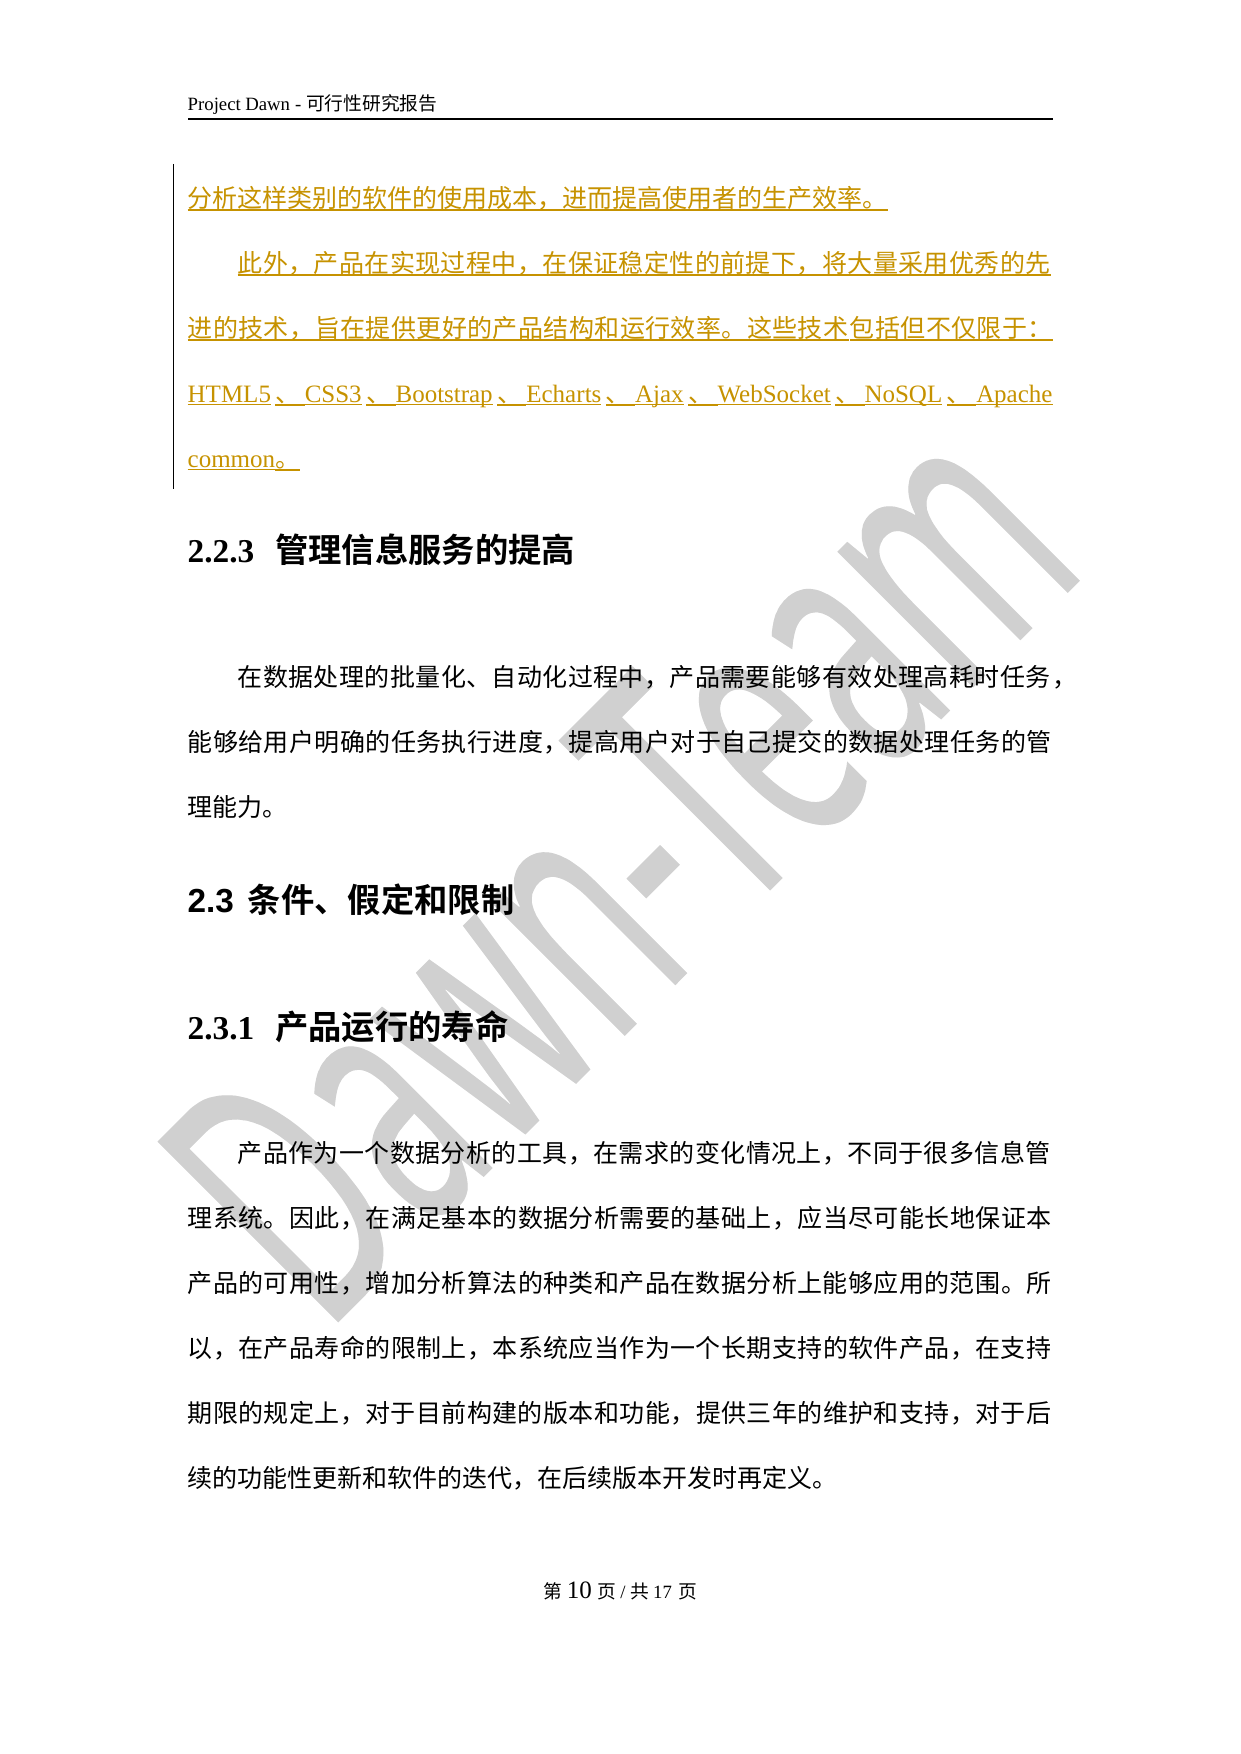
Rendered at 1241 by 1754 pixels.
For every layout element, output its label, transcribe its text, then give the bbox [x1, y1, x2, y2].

subtitle 条件、假定和限制 [187, 865, 1053, 930]
text 在数据处理的批量化、自动化过程中，产品需要能够有效处理高耗时任务，能够给用户明确的任务执行进度，提高用户对于自己提交的数据处理任务的管理能力。 [187, 643, 1053, 838]
text 产品作为一个数据分析的工具，在需求的变化情况上，不同于很多信息管理系统。因此，在满足基本的数据分析需要的基础上，应当尽可能长地保证本产品的可用性，增加分析算法的种类和产品在数据分析上能够应用的范围。所以，在产品寿命的限制上，本系统应当作为一个长期支持的软件产品，在支持期限的规定上，对于目前构建的版本和功能，提供三年的维护和支持，对于后续的功能性更新和软件的迭代，在后续版本开发时再定义。 [187, 1119, 1053, 1509]
subtitle 产品运行的寿命 [187, 992, 1053, 1057]
subtitle 管理信息服务的提高 [187, 516, 1053, 581]
